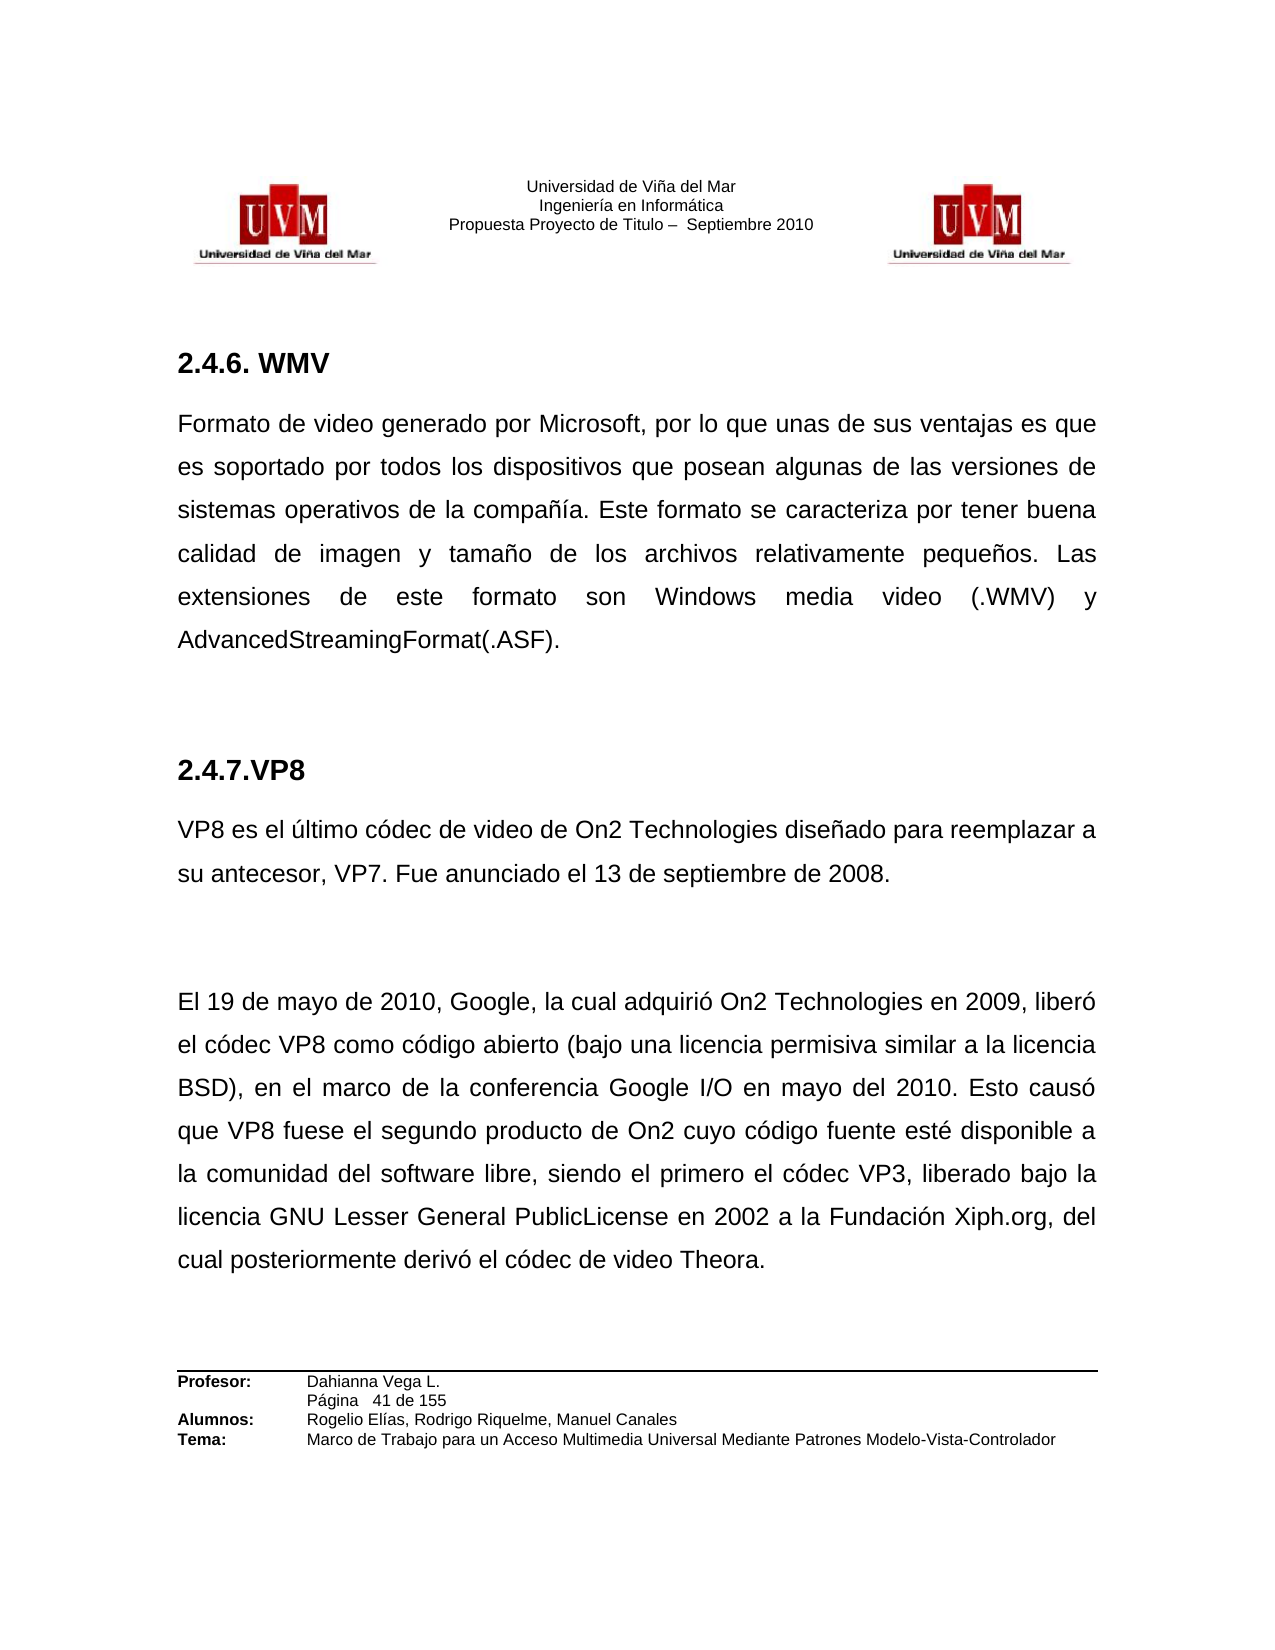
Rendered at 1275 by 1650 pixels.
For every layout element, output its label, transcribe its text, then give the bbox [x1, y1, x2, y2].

subtitle 2.4.7.VP8 [177, 753, 1098, 786]
subtitle 2.4.6. WMV [177, 346, 1098, 380]
text El 19 de mayo de 2010, Google, la cual adquirió On2 Technologies en 2009, liberó el códec VP8 como código abierto (bajo una licencia permisiva similar a la licencia BSD), en el marco de la conferencia Google I/O en mayo del 2010. Esto causó que VP8 fuese el segundo producto de On2 cuyo código fuente esté disponible a la comunidad del software libre, siendo el primero el códec VP3, liberado bajo la licencia GNU Lesser General PublicLicense en 2002 a la Fundación Xiph.org, del cual posteriormente derivó el códec de video Theora. [177, 987, 1098, 1274]
text VP8 es el último códec de video de On2 Technologies diseñado para reemplazar a su antecesor, VP7. Fue anunciado el 13 de septiembre de 2008. [177, 816, 1098, 887]
text Formato de video generado por Microsoft, por lo que unas de sus ventajas es que es soportado por todos los dispositivos que posean algunas de las versiones de sistemas operativos de la compañía. Este formato se caracteriza por tener buena calidad de imagen y tamaño de los archivos relativamente pequeños. Las extensiones de este formato son Windows media video (.WMV) y AdvancedStreamingFormat(.ASF). [177, 409, 1098, 653]
picture [177, 176, 390, 267]
picture [871, 176, 1084, 267]
